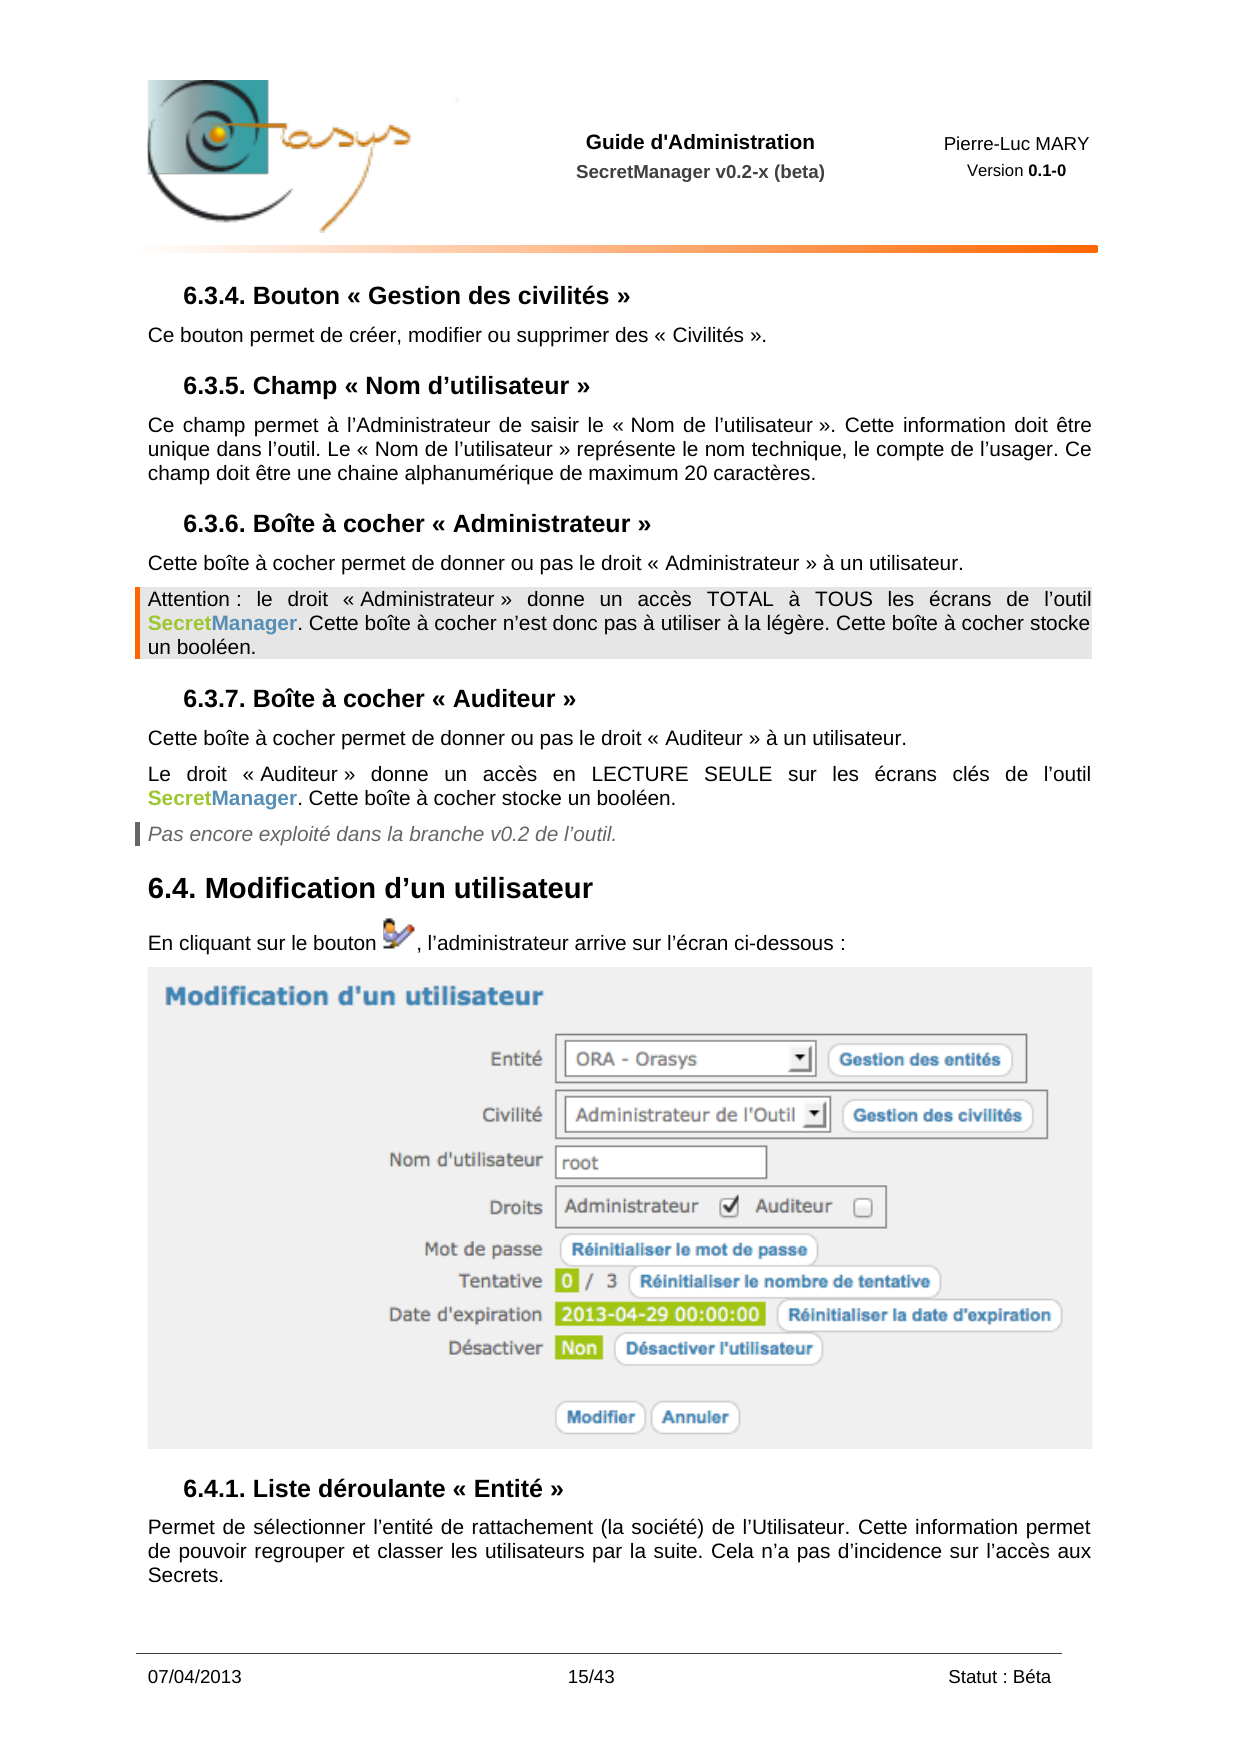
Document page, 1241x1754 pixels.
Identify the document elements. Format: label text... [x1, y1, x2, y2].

text Attention : le droit « Administrateur » donne un accès TOTAL à TOUS les écrans de l’outil SecretManager. Cette boîte à cocher n’est donc pas à utiliser à la légère. Cette boîte à cocher stocke un booléen. [140, 587, 1092, 659]
subtitle Modification d’un utilisateur [148, 871, 1092, 905]
subtitle Liste déroulante « Entité » [183, 1474, 1092, 1503]
text Ce champ permet à l’Administrateur de saisir le « Nom de l’utilisateur ». Cette information doit être unique dans l’outil. Le « Nom de l’utilisateur » représente le nom technique, le compte de l’usager. Ce champ doit être une chaine alphanumérique de maximum 20 caractères. [148, 413, 1092, 484]
subtitle Champ « Nom d’utilisateur » [183, 371, 1092, 400]
subtitle Bouton « Gestion des civilités » [183, 281, 1092, 310]
picture [147, 967, 1093, 1449]
text Pas encore exploité dans la branche v0.2 de l’outil. [140, 822, 1092, 846]
text Ce bouton permet de créer, modifier ou supprimer des « Civilités ». [148, 322, 1092, 346]
text Cette boîte à cocher permet de donner ou pas le droit « Administrateur » à un utilisateur. [148, 551, 1092, 575]
text Permet de sélectionner l’entité de rattachement (la société) de l’Utilisateur. Cette information permet de pouvoir regrouper et classer les utilisateurs par la suite. Cela n’a pas d’incidence sur l’accès aux Secrets. [148, 1515, 1092, 1587]
text En cliquant sur le bouton , l’administrateur arrive sur l’écran ci-dessous : [148, 917, 1092, 955]
picture [382, 917, 417, 951]
text Cette boîte à cocher permet de donner ou pas le droit « Auditeur » à un utilisateur. [148, 725, 1092, 749]
picture [147, 80, 461, 233]
subtitle Boîte à cocher « Administrateur » [183, 509, 1092, 538]
text Le droit « Auditeur » donne un accès en LECTURE SEULE sur les écrans clés de l’outil SecretManager. Cette boîte à cocher stocke un booléen. [148, 762, 1092, 810]
subtitle Boîte à cocher « Auditeur » [183, 684, 1092, 713]
